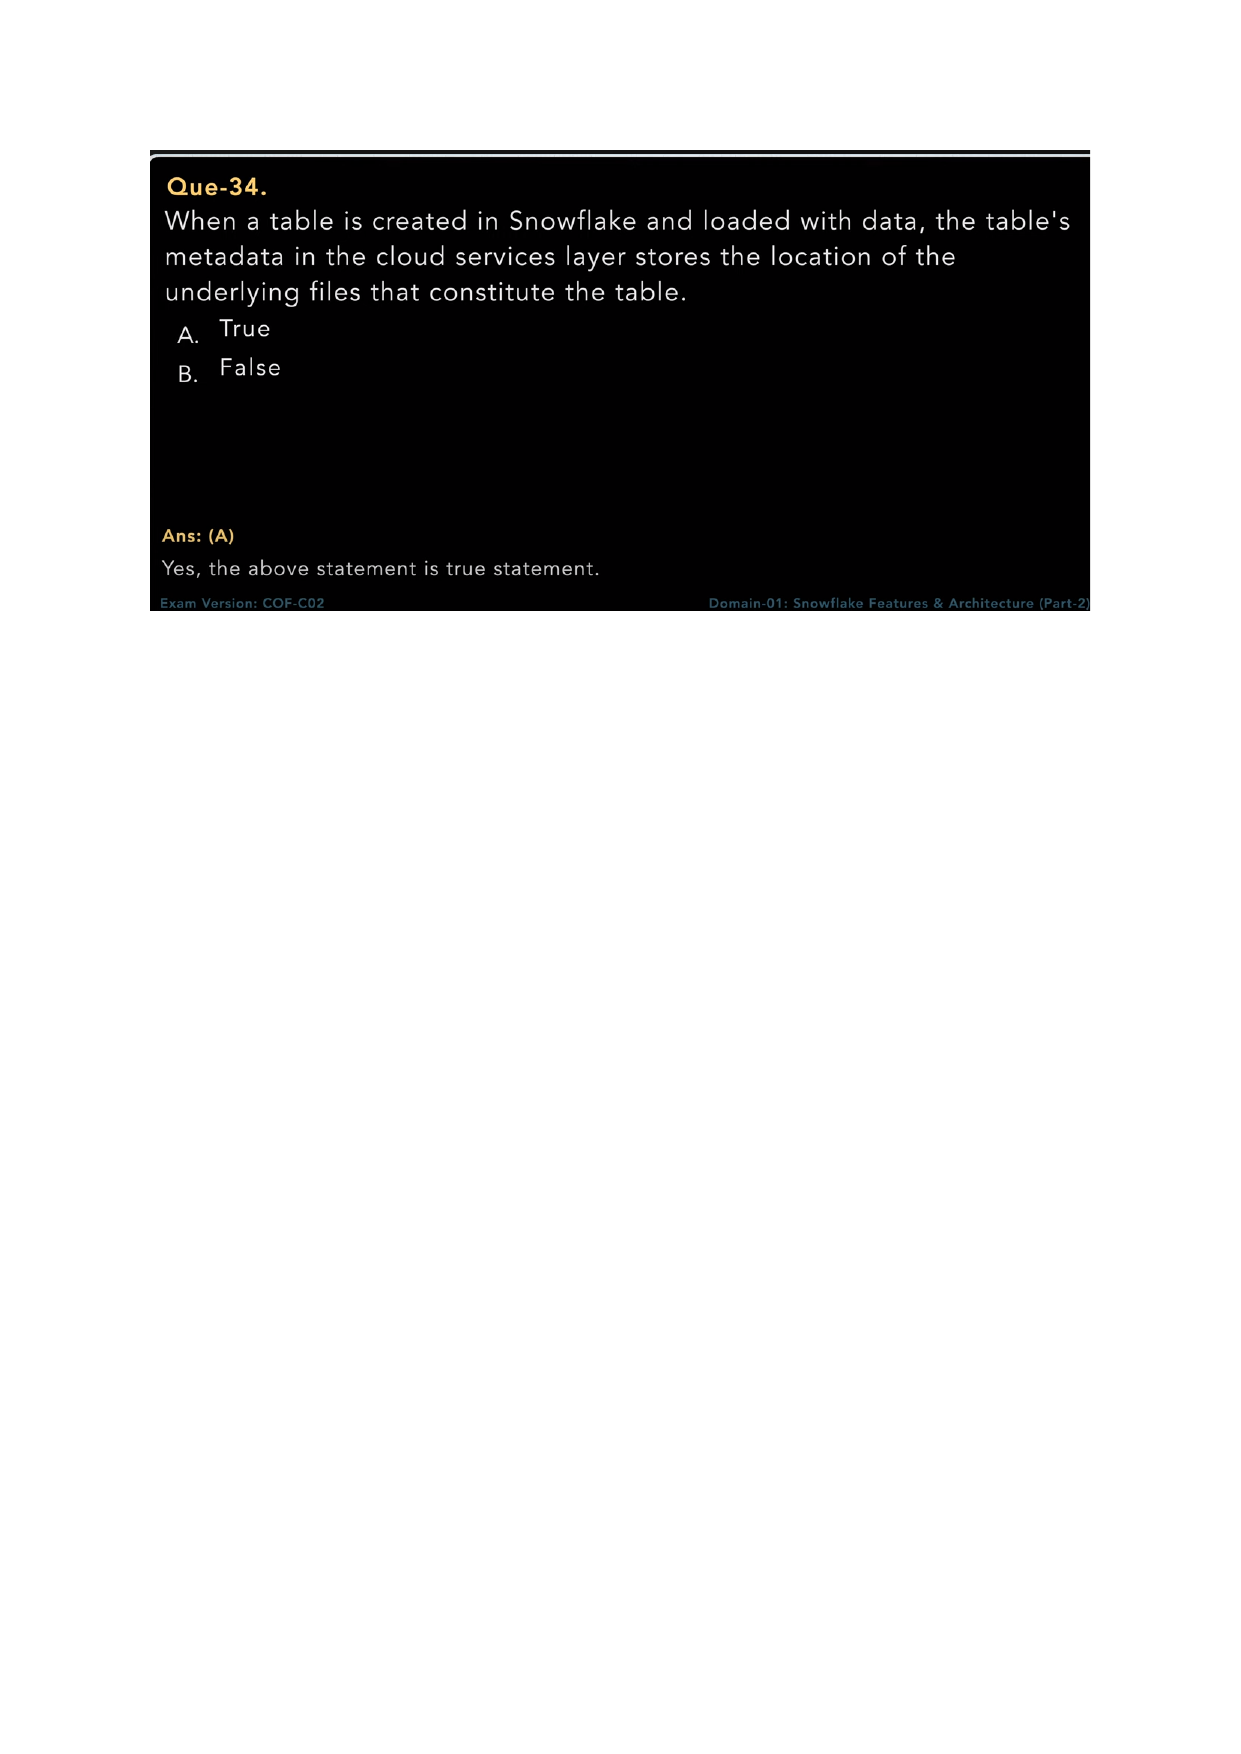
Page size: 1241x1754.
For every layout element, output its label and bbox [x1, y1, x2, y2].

picture [150, 150, 1091, 611]
